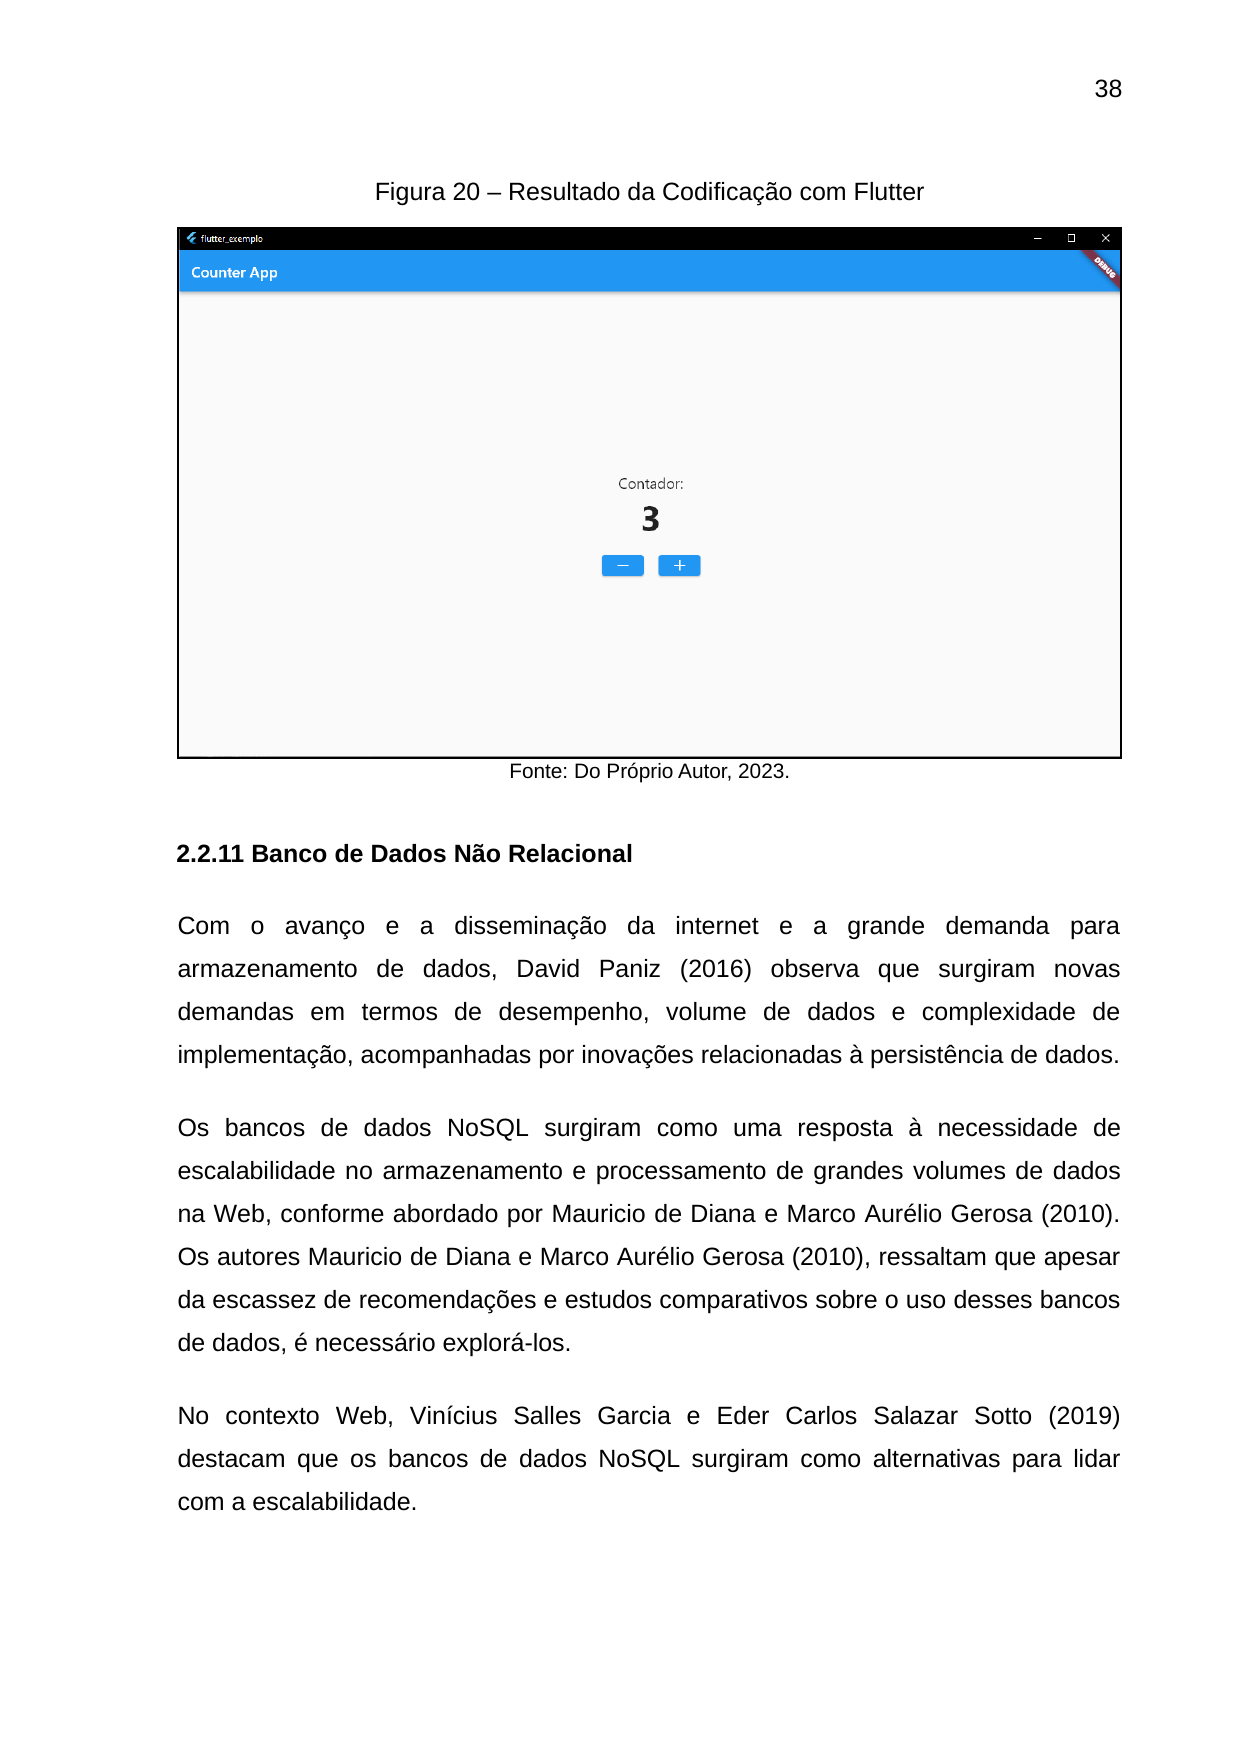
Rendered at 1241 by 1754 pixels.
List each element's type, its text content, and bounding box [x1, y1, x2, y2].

text Com o avanço e a disseminação da internet e a grande demanda para armazenamento de dados, David Paniz (2016) observa que surgiram novas demandas em termos de desempenho, volume de dados e complexidade de implementação, acompanhadas por inovações relacionadas à persistência de dados. [177, 911, 1122, 1069]
text Os bancos de dados NoSQL surgiram como uma resposta à necessidade de escalabilidade no armazenamento e processamento de grandes volumes de dados na Web, conforme abordado por Mauricio de Diana e Marco Aurélio Gerosa (2010). Os autores Mauricio de Diana e Marco Aurélio Gerosa (2010), ressaltam que apesar da escassez de recomendações e estudos comparativos sobre o uso desses bancos de dados, é necessário explorá-los. [177, 1113, 1122, 1357]
subtitle Banco de Dados Não Relacional [176, 839, 1122, 867]
text Figura 20 – Resultado da Codificação com Flutter [177, 177, 1122, 206]
text Fonte: Do Próprio Autor, 2023. [177, 759, 1122, 783]
text No contexto Web, Vinícius Salles Garcia e Eder Carlos Salazar Sotto (2019) destacam que os bancos de dados NoSQL surgiram como alternativas para lidar com a escalabilidade. [177, 1401, 1122, 1516]
picture [179, 229, 1120, 757]
